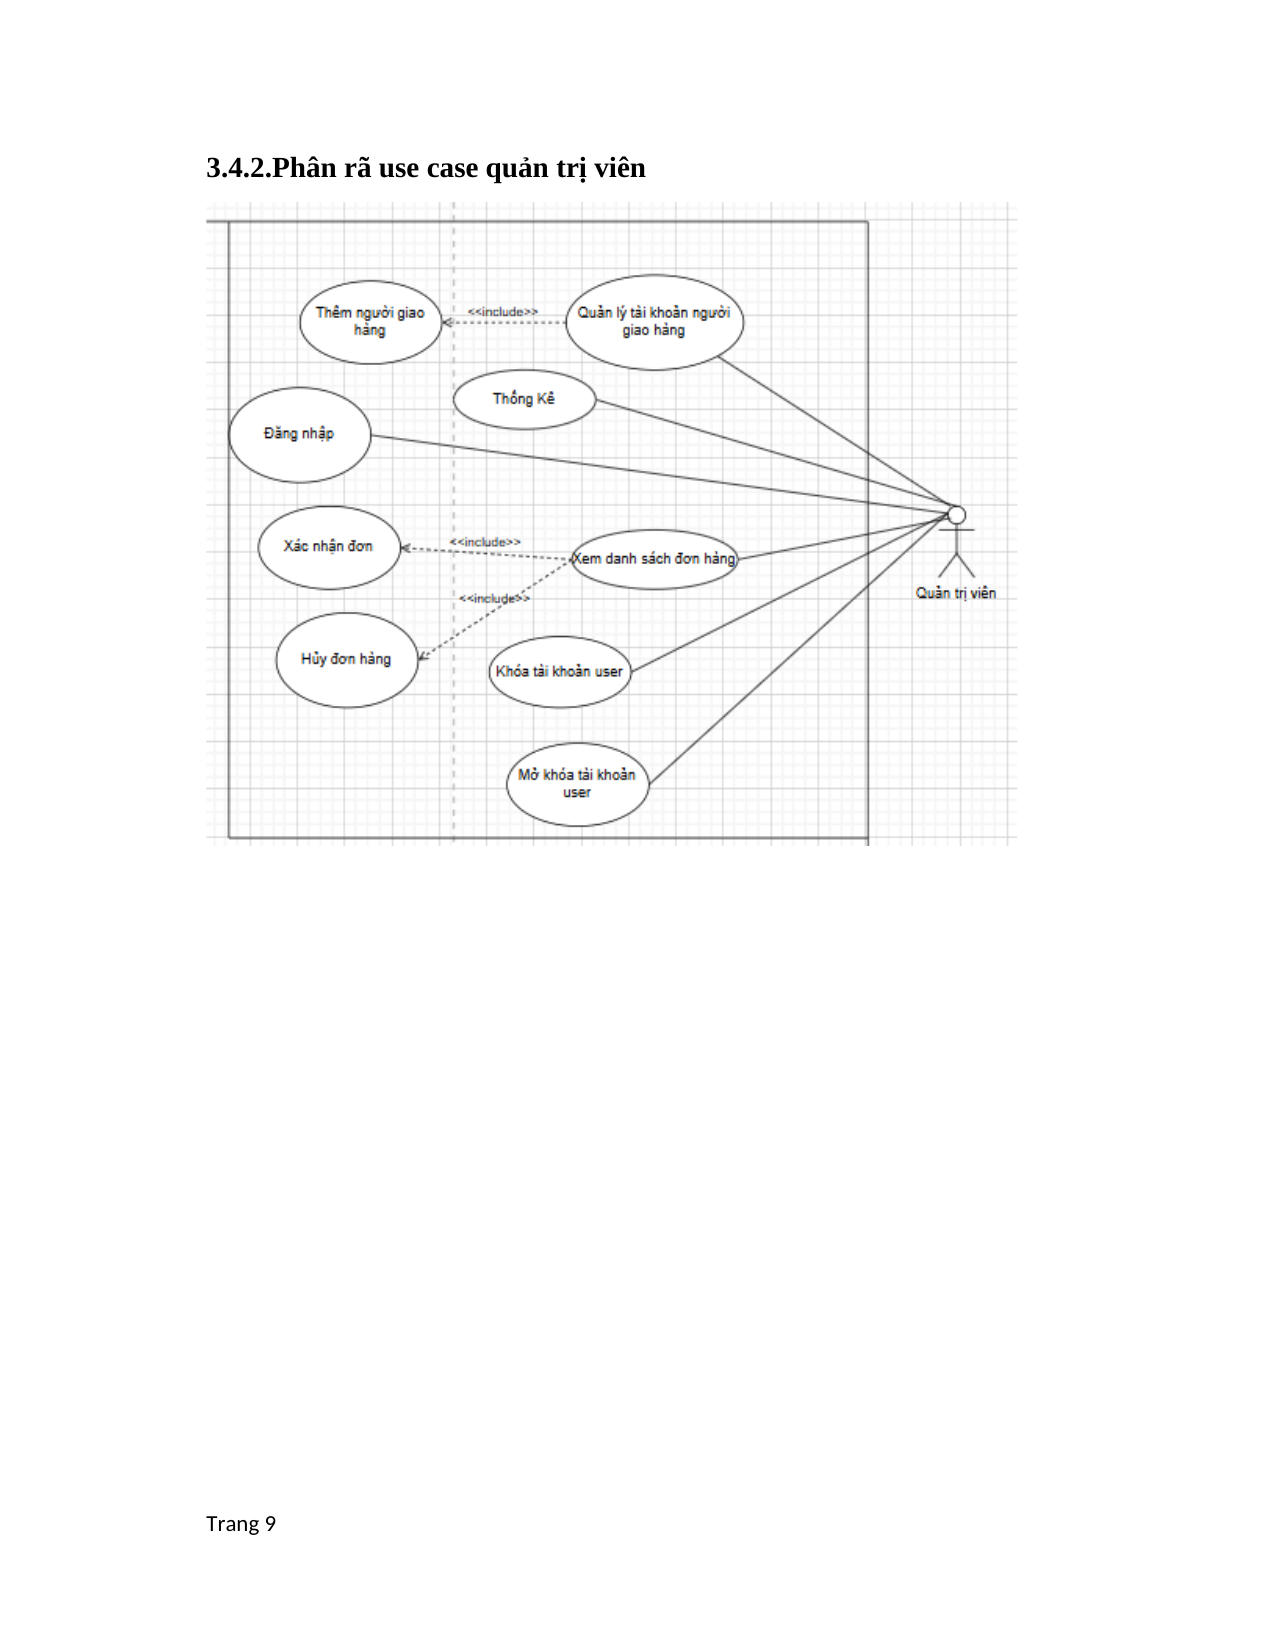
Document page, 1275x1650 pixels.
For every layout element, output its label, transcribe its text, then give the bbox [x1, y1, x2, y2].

text 3.4.2.Phân rã use case quản trị viên [206, 150, 1187, 183]
picture [206, 202, 1018, 846]
